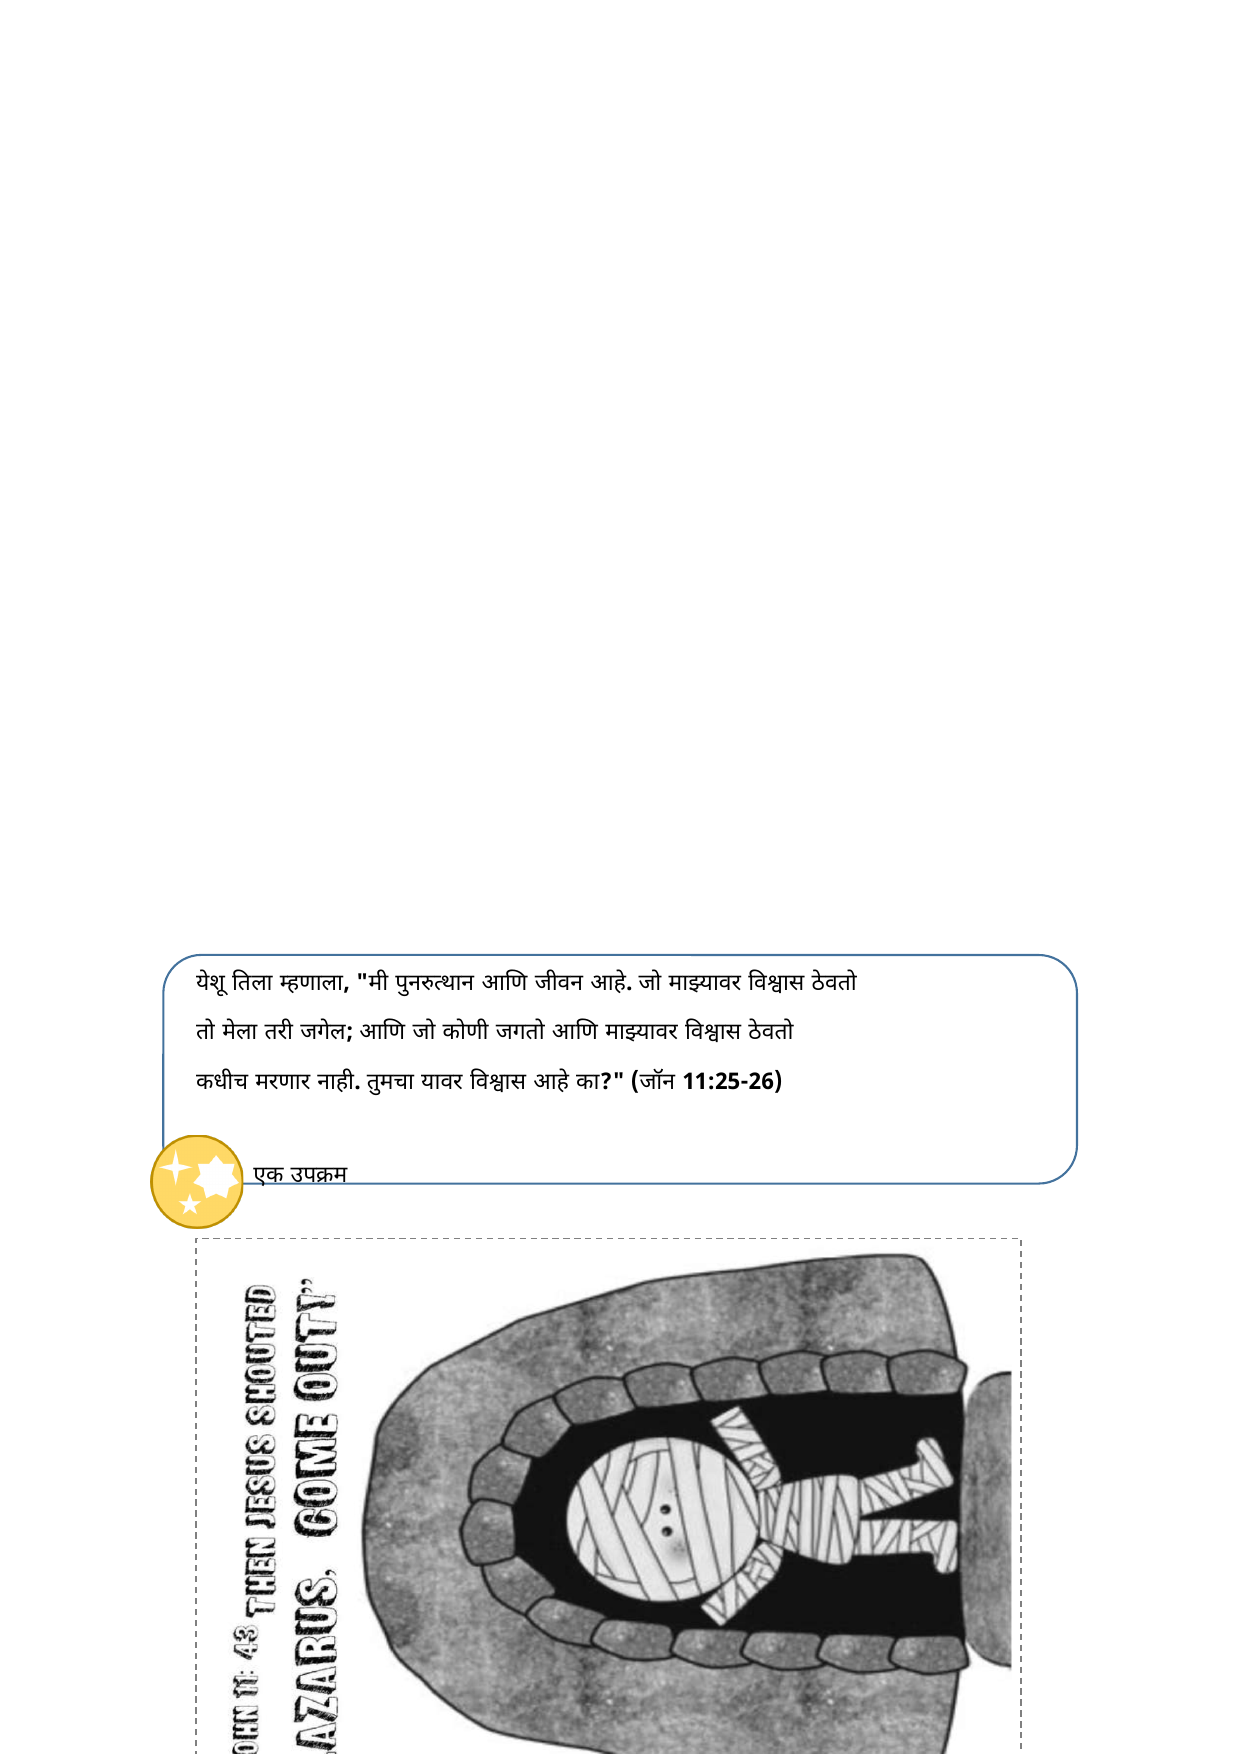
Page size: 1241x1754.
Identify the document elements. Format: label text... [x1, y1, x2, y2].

text येशू तिला म्हणाला, "मी पुनरुत्थान आणि जीवन आहे. जो माझ्यावर विश्वास ठेवतो [150, 969, 1090, 999]
text कधीच मरणार नाही. तुमचा यावर विश्वास आहे का?" (जॉन 11:25-26) [150, 1068, 1090, 1099]
text तो मेला तरी जगेल; आणि जो कोणी जगतो आणि माझ्यावर विश्वास ठेवतो [150, 1018, 1090, 1049]
picture [198, 1240, 1020, 1754]
picture [150, 1135, 244, 1229]
text एक उपक्रम [244, 1161, 1090, 1187]
